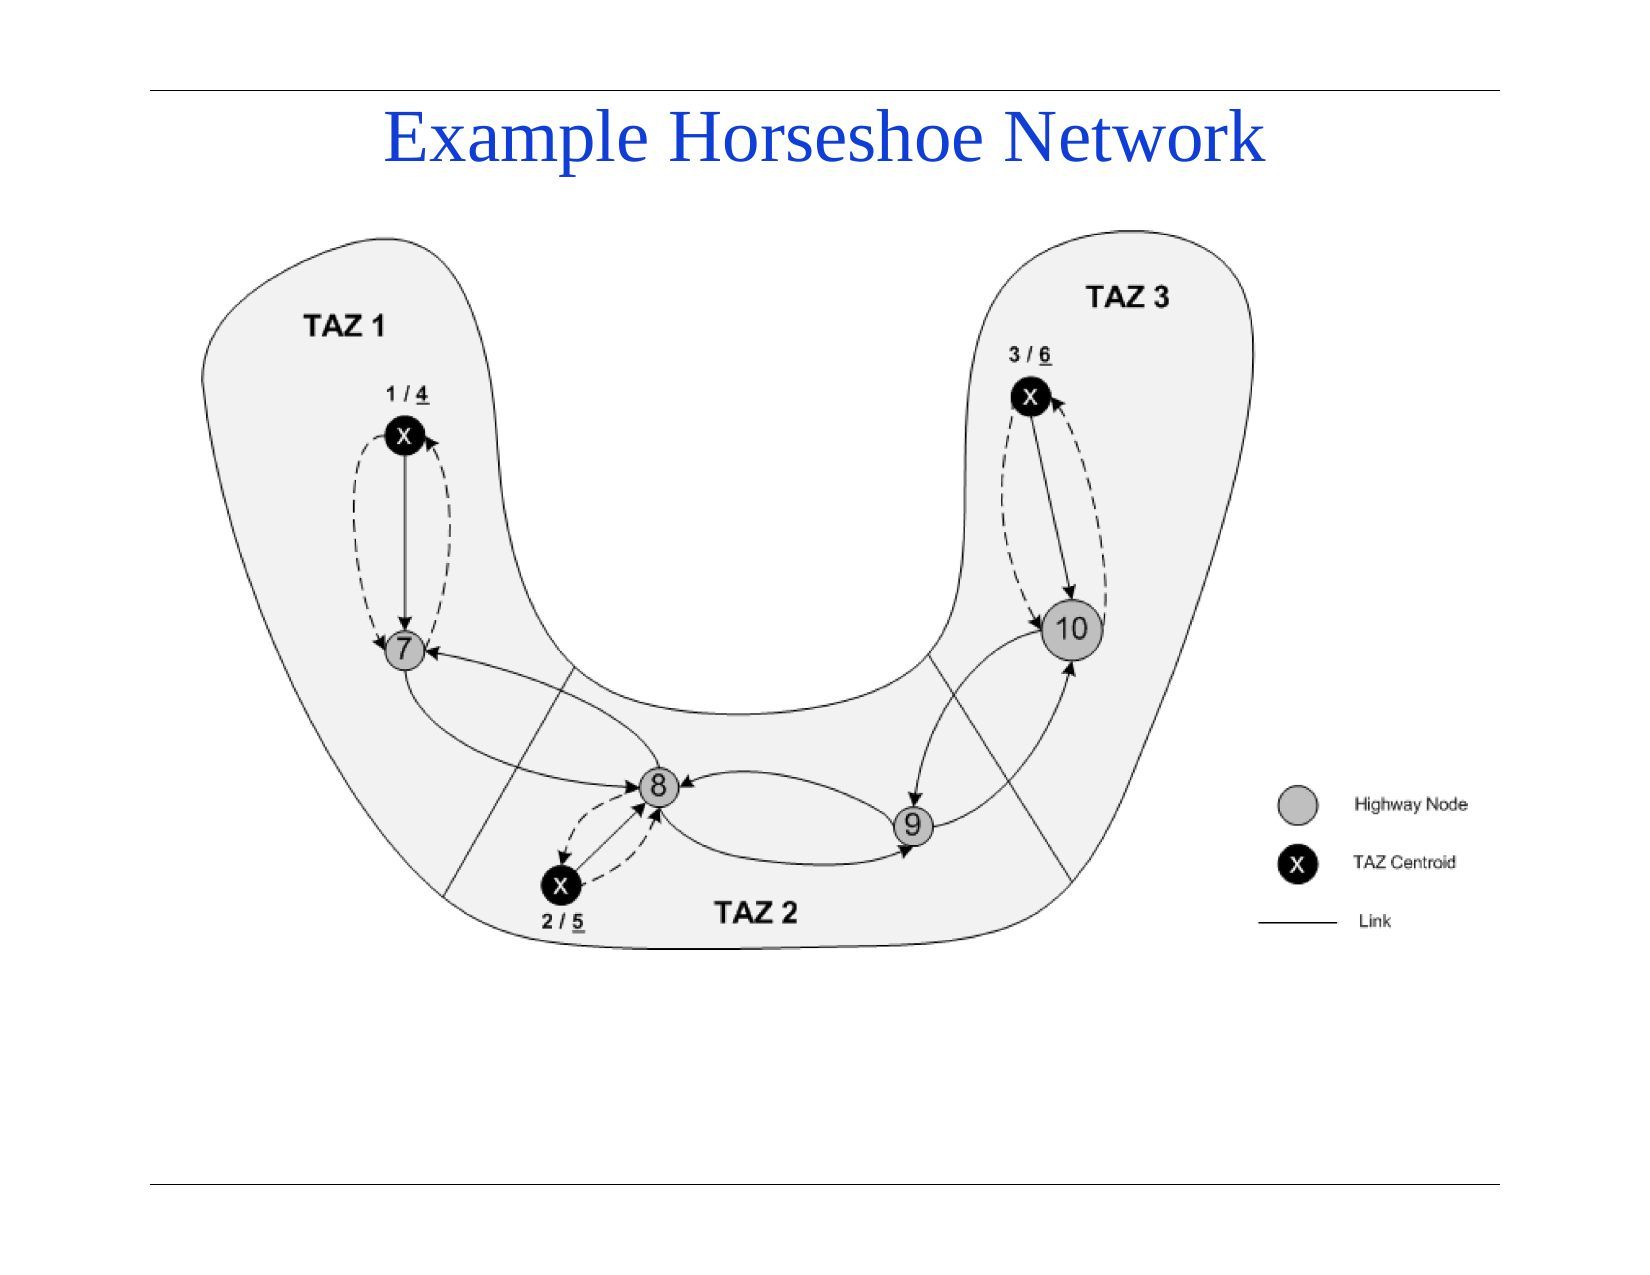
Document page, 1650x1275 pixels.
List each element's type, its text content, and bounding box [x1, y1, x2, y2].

subtitle Example Horseshoe Network [150, 91, 1500, 177]
picture [150, 202, 1500, 980]
